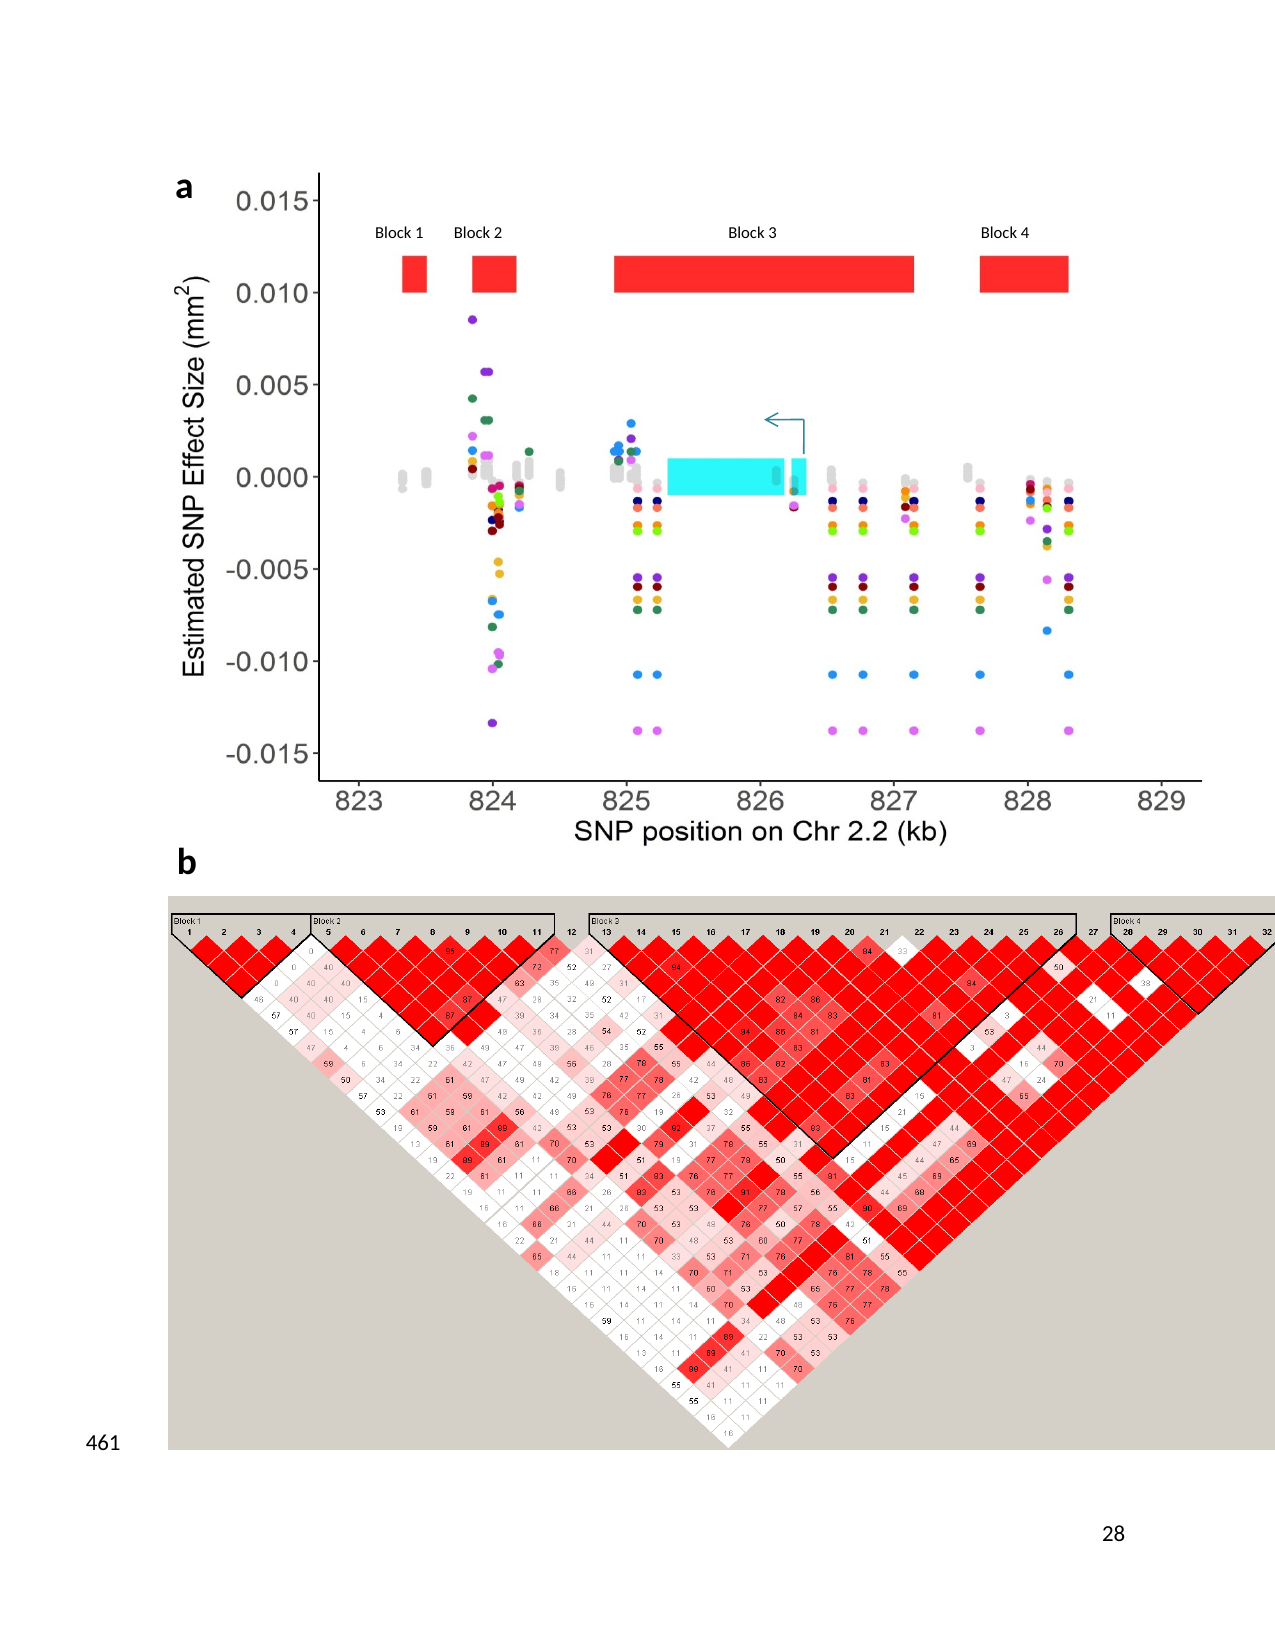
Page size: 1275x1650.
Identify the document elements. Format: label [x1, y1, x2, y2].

picture [162, 162, 1213, 855]
picture [168, 896, 1275, 1450]
